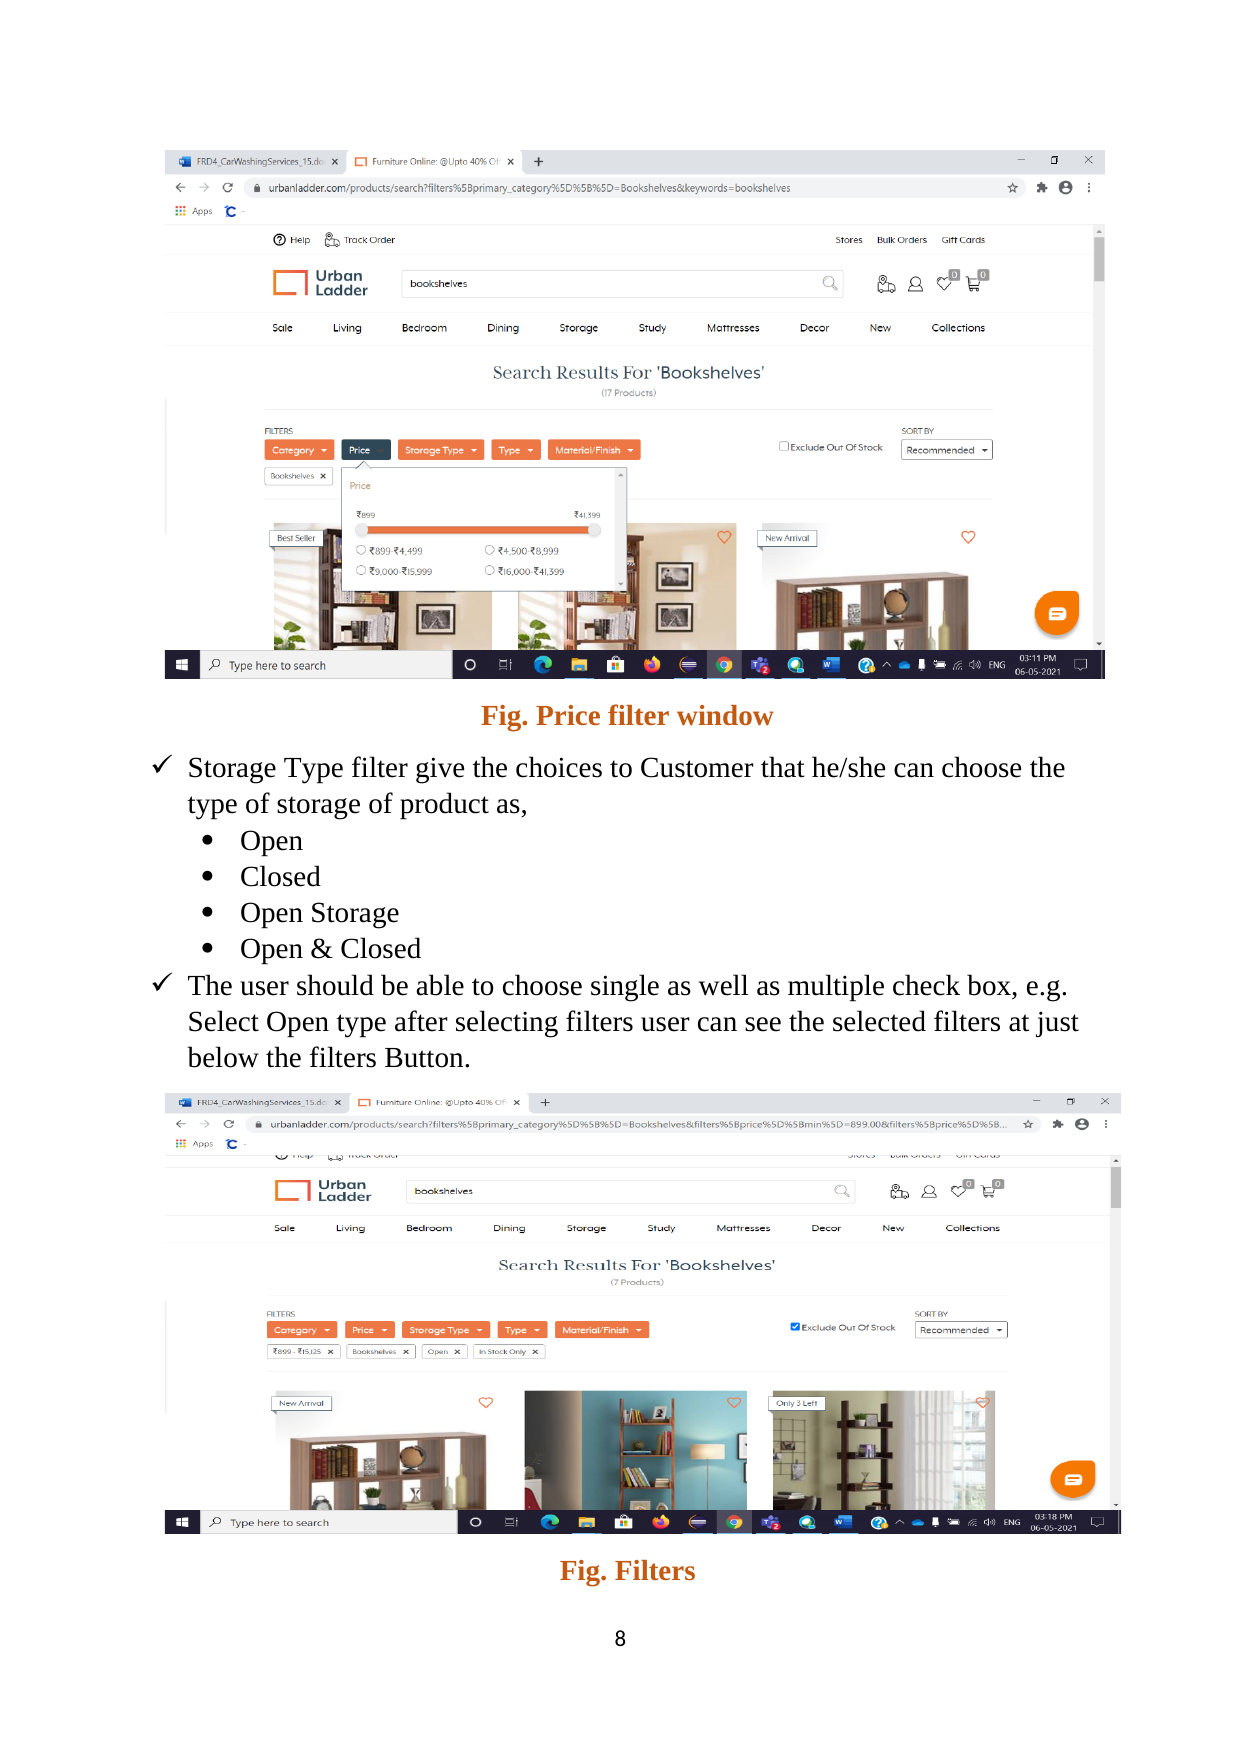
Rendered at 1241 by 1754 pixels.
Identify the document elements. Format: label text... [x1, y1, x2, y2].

list Open & Closed [202, 932, 1090, 965]
list The user should be able to choose single as well as multiple check box, e.g. Select Open type after selecting filters user can see the selected filters at just below the filters Button. [150, 968, 1090, 1074]
text Fig. Price filter window [165, 698, 1090, 731]
list Storage Type filter give the choices to Customer that he/she can choose the type of storage of product as, [150, 750, 1090, 820]
list Closed [202, 859, 1090, 893]
text Fig. Filters [165, 1553, 1090, 1586]
picture [164, 150, 1105, 679]
list Open [202, 823, 1090, 856]
picture [164, 1093, 1122, 1534]
list Open Storage [202, 895, 1090, 929]
